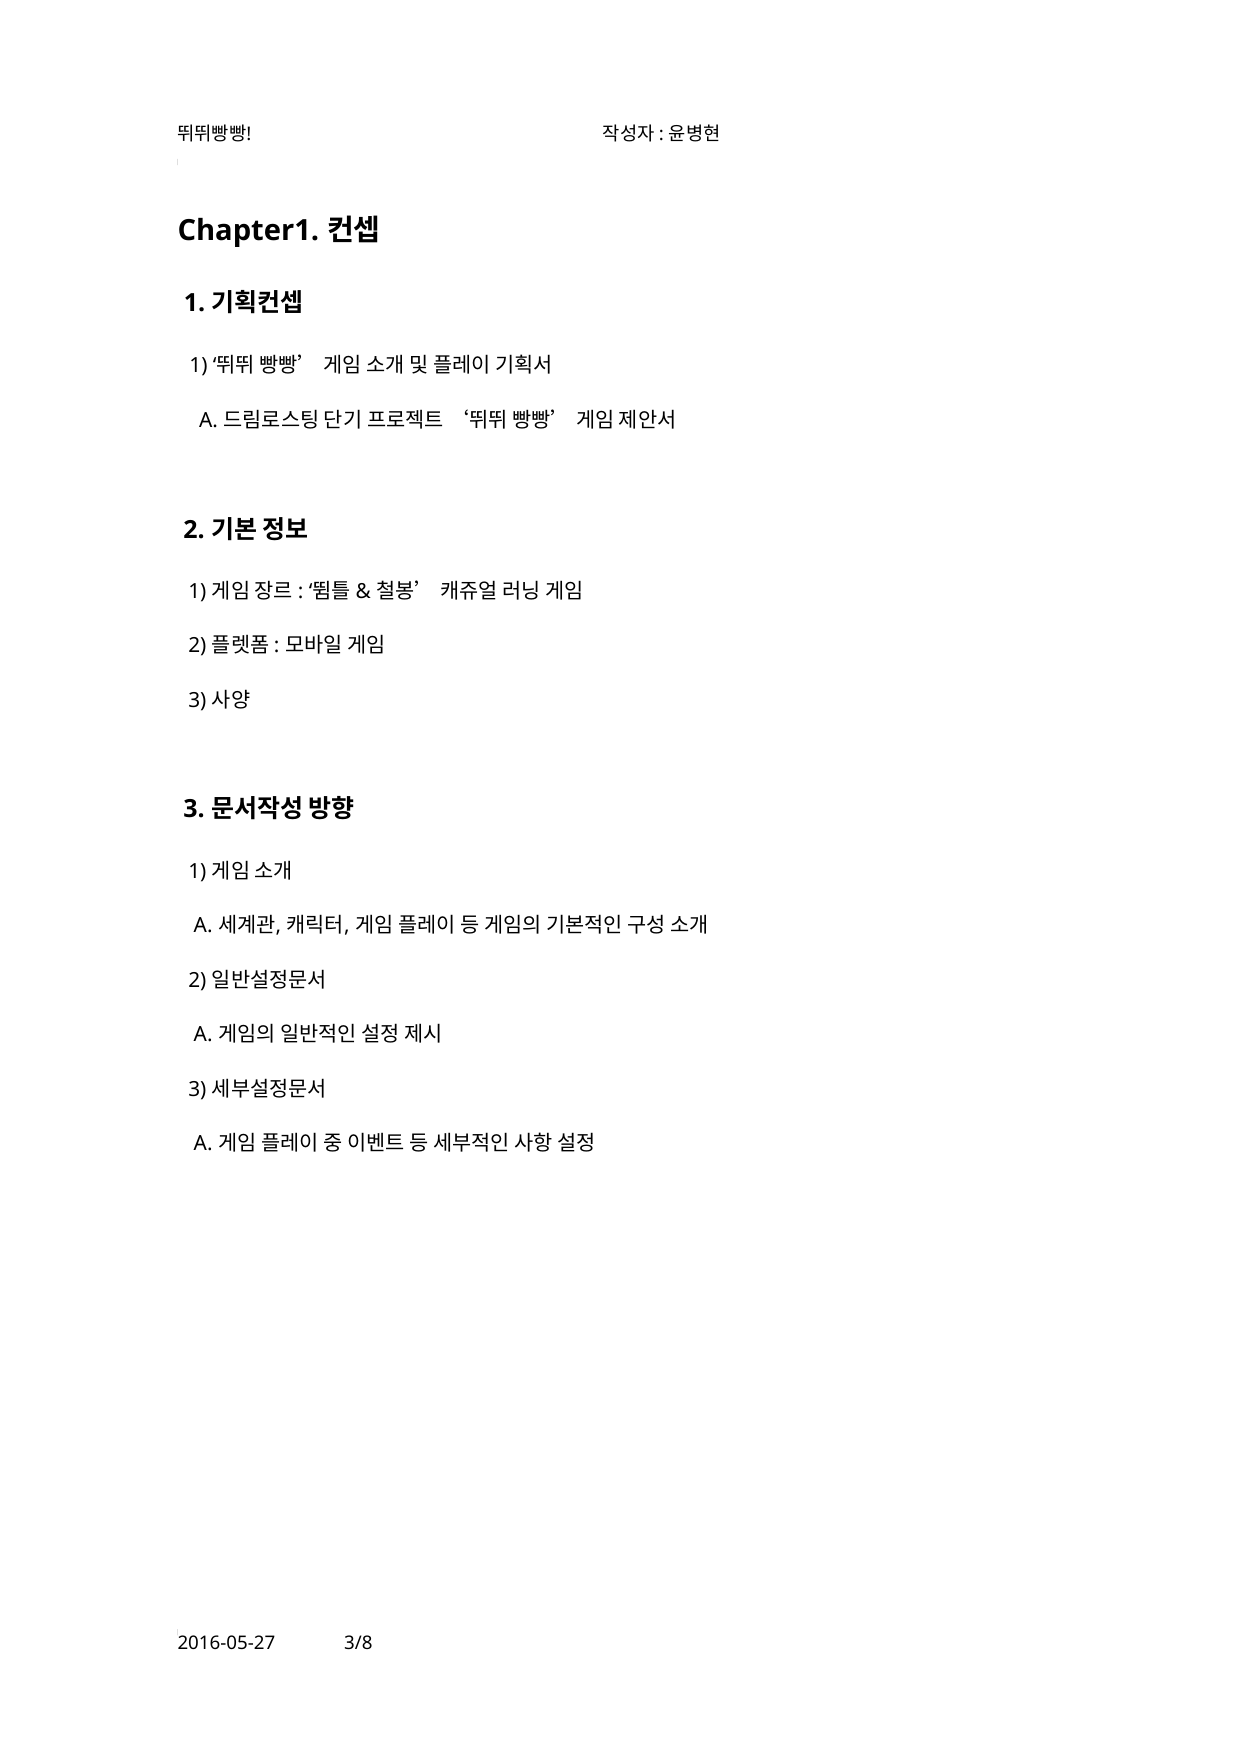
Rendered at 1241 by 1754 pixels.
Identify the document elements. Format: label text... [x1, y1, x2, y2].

text 3. 문서작성 방향 [177, 789, 1063, 825]
text A. 세계관, 캐릭터, 게임 플레이 등 게임의 기본적인 구성 소개 [177, 908, 1063, 939]
text 1. 기획컨셉 [177, 283, 1063, 319]
text 2) 일반설정문서 [177, 963, 1063, 993]
text 3) 세부설정문서 [177, 1072, 1063, 1102]
text 1) 게임 장르 : ‘뜀틀 & 철봉’ 캐쥬얼 러닝 게임 [177, 574, 1063, 604]
text A. 게임의 일반적인 설정 제시 [177, 1017, 1063, 1048]
text Chapter1. 컨셉 [177, 207, 1063, 249]
text A. 게임 플레이 중 이벤트 등 세부적인 사항 설정 [177, 1126, 1063, 1157]
text 2. 기본 정보 [177, 509, 1063, 545]
text 1) 게임 소개 [177, 854, 1063, 884]
text 3) 사양 [177, 683, 1063, 713]
text A. 드림로스팅 단기 프로젝트 ‘뛰뛰 빵빵’ 게임 제안서 [177, 403, 1063, 434]
text 1) ‘뛰뛰 빵빵’ 게임 소개 및 플레이 기획서 [177, 348, 1063, 378]
text 2) 플렛폼 : 모바일 게임 [177, 629, 1063, 659]
